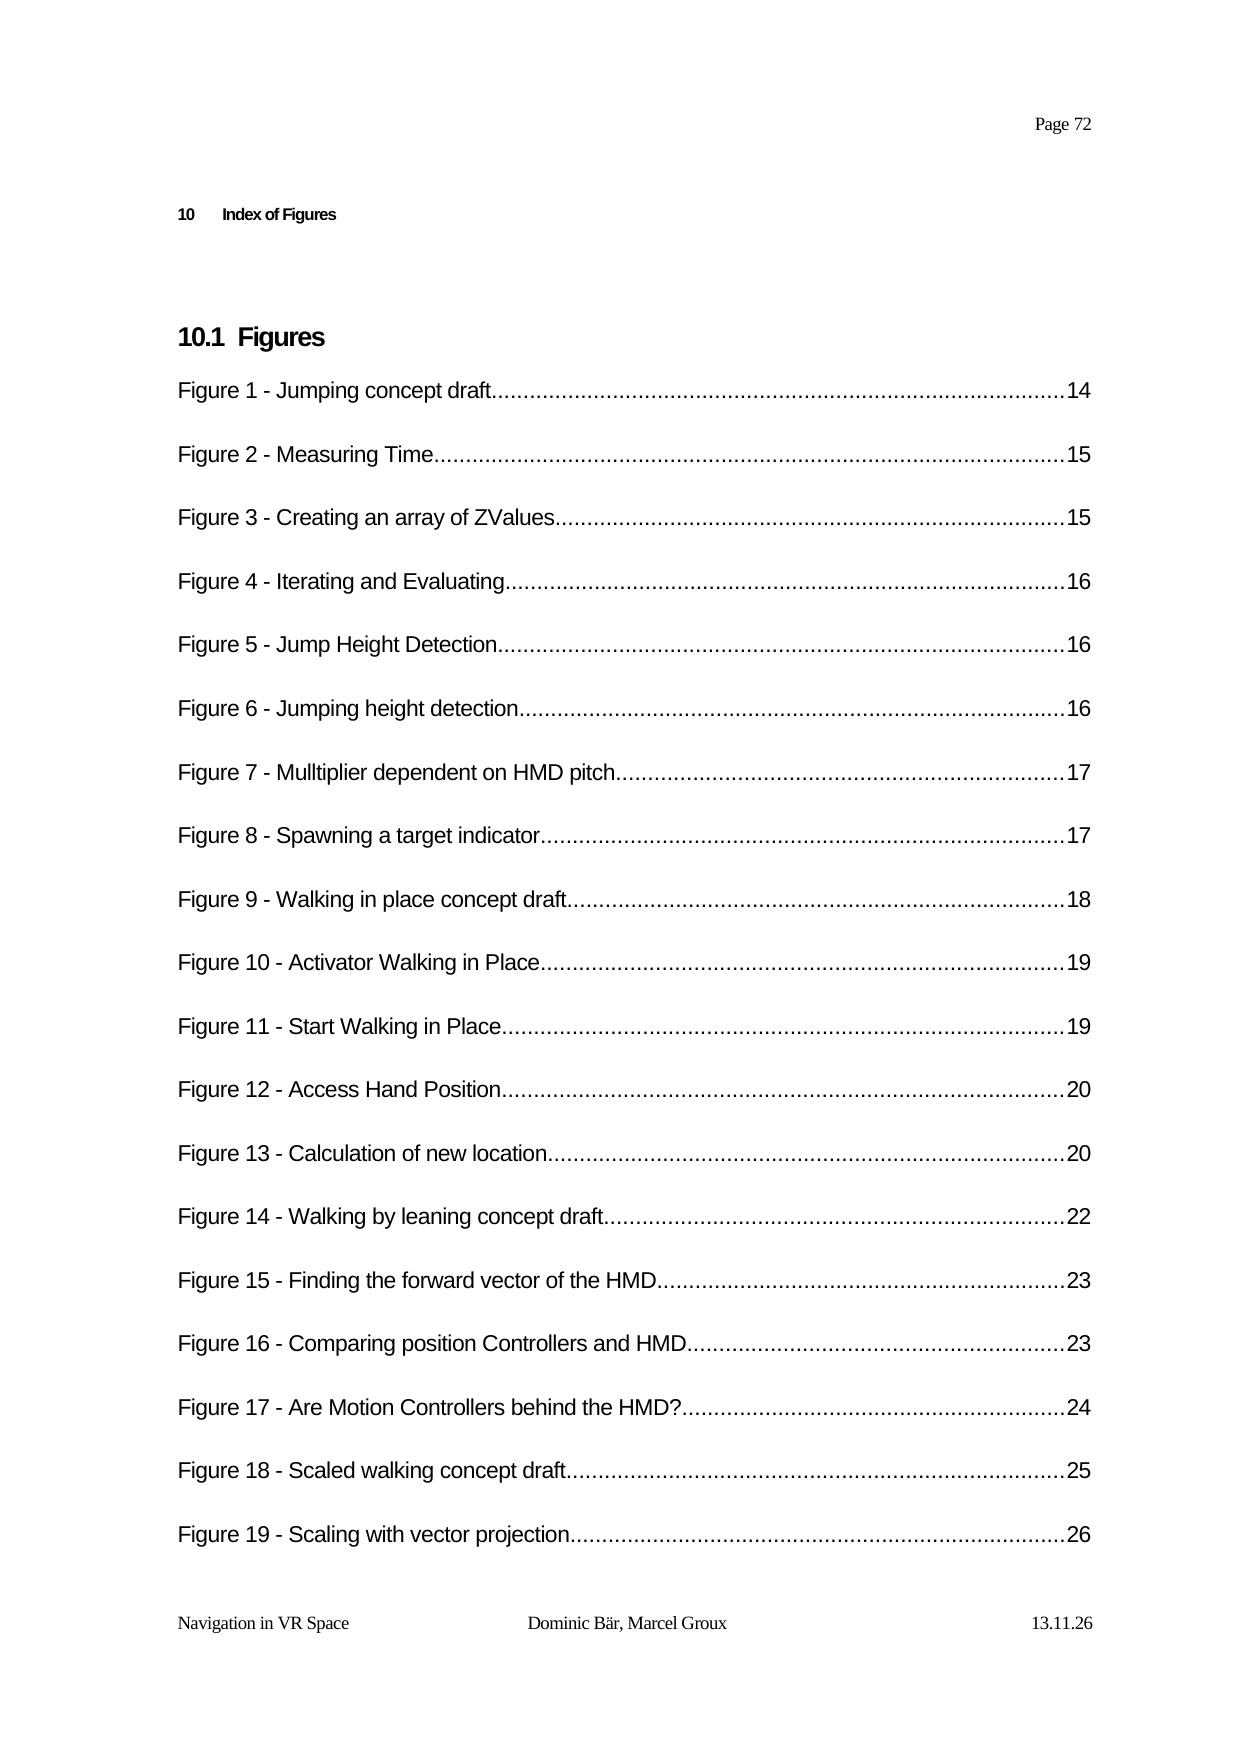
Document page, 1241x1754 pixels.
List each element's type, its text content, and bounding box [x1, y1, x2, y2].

text Figure 14 - Walking by leaning concept draft 22 [177, 1203, 1092, 1230]
text Figure 15 - Finding the forward vector of the HMD 23 [177, 1267, 1092, 1293]
text Figure 9 - Walking in place concept draft 18 [177, 886, 1092, 912]
text Figure 18 - Scaled walking concept draft 25 [177, 1457, 1092, 1484]
text Figure 8 - Spawning a target indicator 17 [177, 822, 1092, 848]
text Figure 5 - Jump Height Detection 16 [177, 631, 1092, 658]
text Figure 13 - Calculation of new location 20 [177, 1140, 1092, 1166]
text Figure 7 - Mulltiplier dependent on HMD pitch 17 [177, 758, 1092, 785]
text Figure 10 - Activator Walking in Place 19 [177, 949, 1092, 976]
text Figure 1 - Jumping concept draft 14 [177, 377, 1092, 404]
text Figure 11 - Start Walking in Place 19 [177, 1013, 1092, 1039]
text Figure 12 - Access Hand Position 20 [177, 1076, 1092, 1103]
subtitle Index of Figures [171, 199, 1092, 244]
subtitle Figures [177, 321, 1092, 352]
text Figure 4 - Iterating and Evaluating 16 [177, 568, 1092, 594]
text Figure 17 - Are Motion Controllers behind the HMD? 24 [177, 1394, 1092, 1420]
text Figure 16 - Comparing position Controllers and HMD 23 [177, 1330, 1092, 1357]
text Figure 6 - Jumping height detection 16 [177, 695, 1092, 721]
text Figure 19 - Scaling with vector projection 26 [177, 1521, 1092, 1547]
text Figure 3 - Creating an array of ZValues 15 [177, 504, 1092, 531]
text Figure 2 - Measuring Time 15 [177, 441, 1092, 467]
